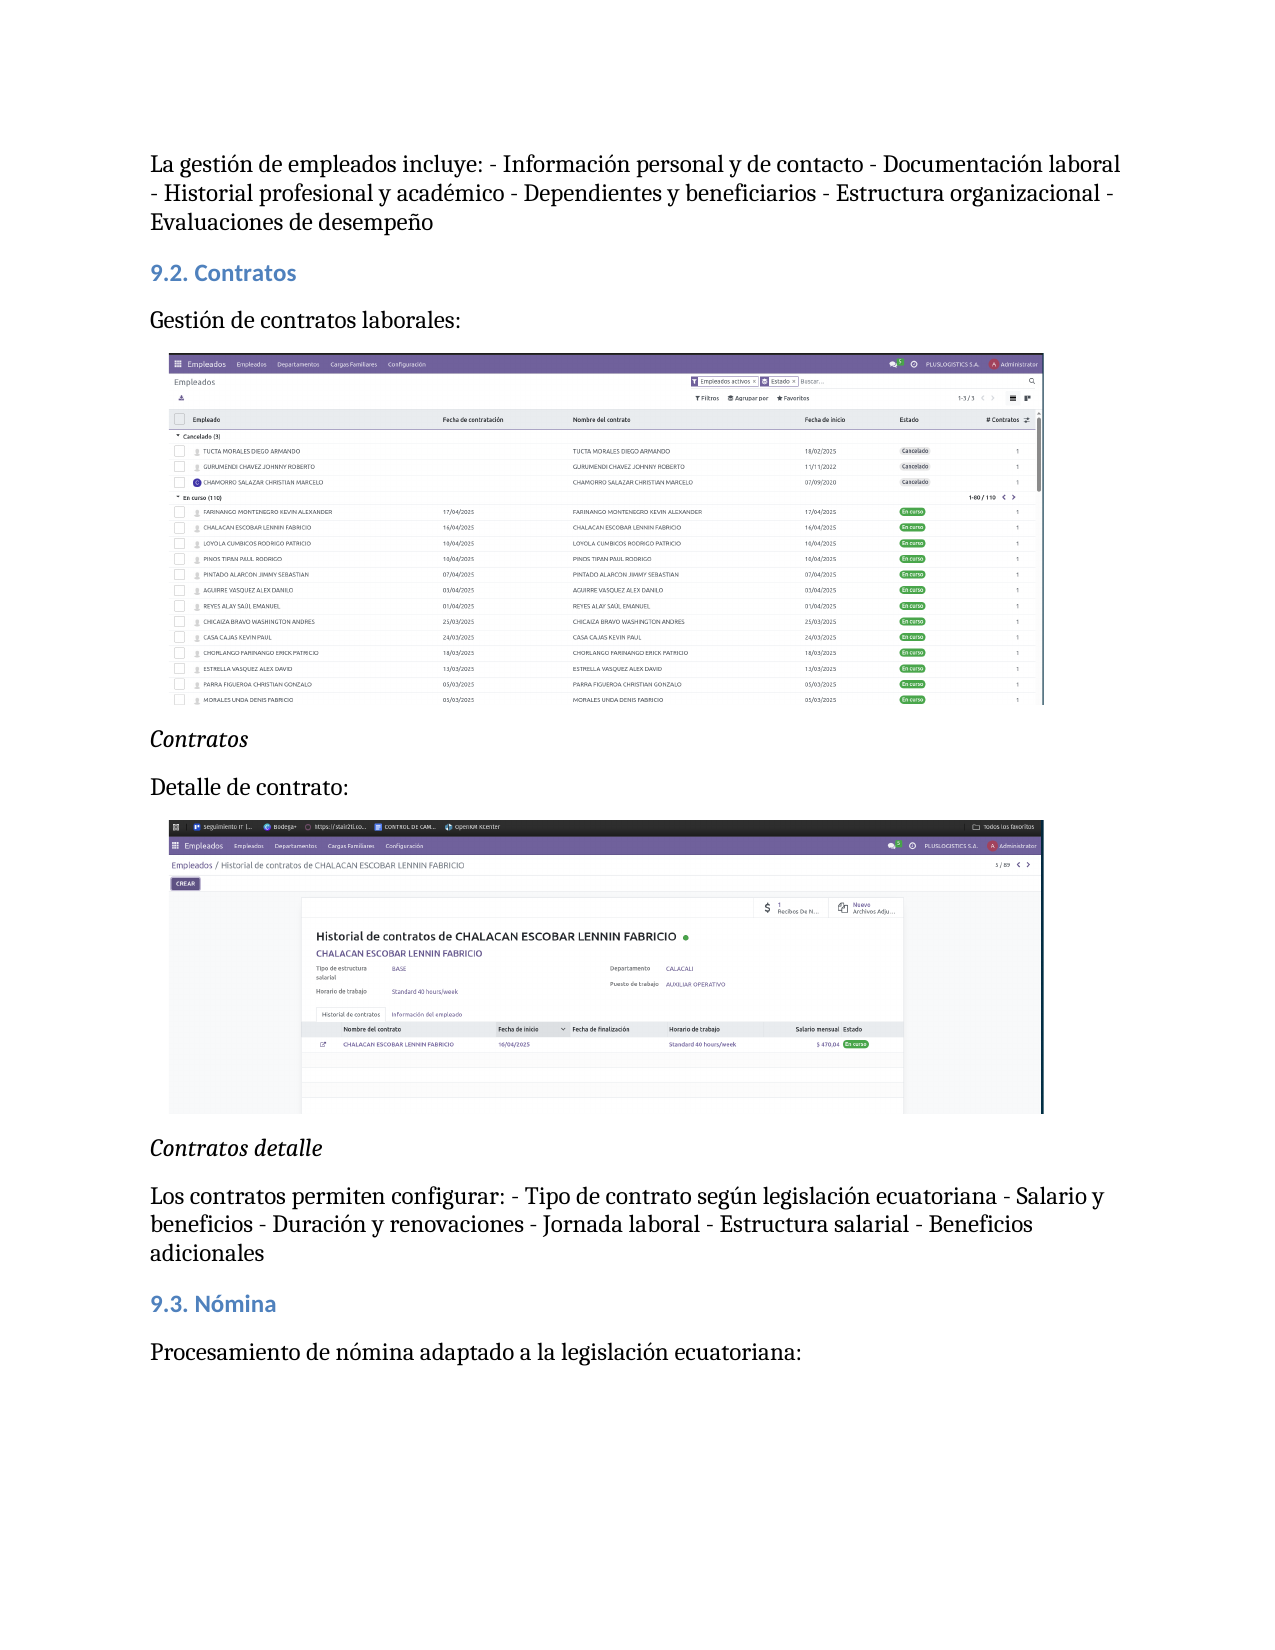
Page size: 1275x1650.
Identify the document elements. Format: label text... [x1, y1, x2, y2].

picture [168, 353, 1044, 705]
text Los contratos permiten configurar: - Tipo de contrato según legislación ecuatoriana - Salario y beneficios - Duración y renovaciones - Jornada laboral - Estructura salarial - Beneficios adicionales [150, 1182, 1125, 1268]
text Procesamiento de nómina adaptado a la legislación ecuatoriana: [150, 1338, 1125, 1367]
text Gestión de contratos laborales: [150, 306, 1125, 335]
picture [168, 820, 1044, 1114]
text Contratos detalle [150, 1134, 1125, 1163]
subtitle 9.2. Contratos [150, 257, 1125, 288]
subtitle 9.3. Nómina [150, 1289, 1125, 1319]
text Detalle de contrato: [150, 773, 1125, 802]
text Contratos [150, 725, 1125, 754]
text La gestión de empleados incluye: - Información personal y de contacto - Documentación laboral - Historial profesional y académico - Dependientes y beneficiarios - Estructura organizacional - Evaluaciones de desempeño [150, 150, 1125, 236]
